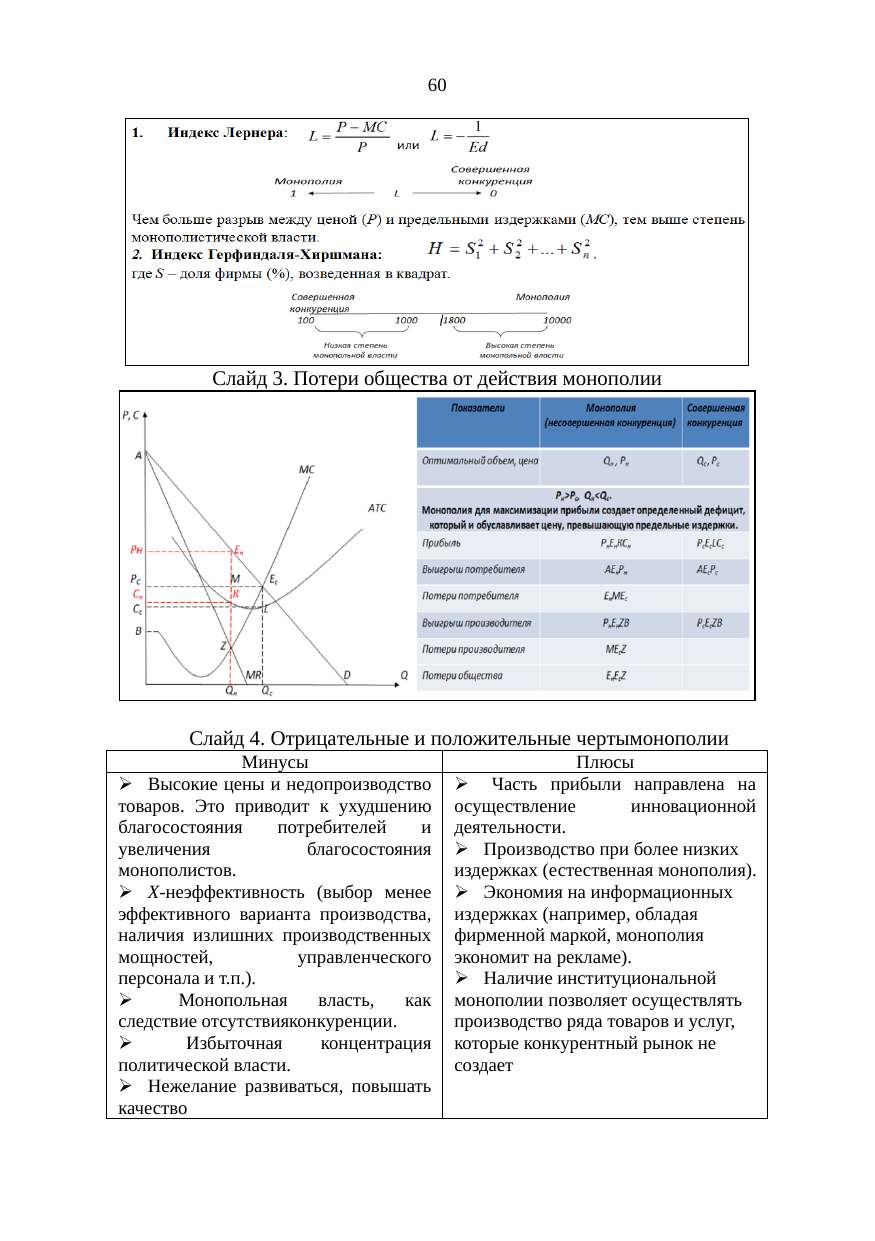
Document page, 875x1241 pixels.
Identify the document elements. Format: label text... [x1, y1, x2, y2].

picture [126, 119, 748, 365]
table_header Плюсы [443, 751, 767, 772]
table_cell Часть прибыли направлена на осуществление инновационной деятельности. Производство при более низких издержках (естественная монополия). Экономия на информационных издержках (например, обладая фирменной маркой, монополия экономит на рекламе). Наличие институциональной монополии позволяет осуществлять производство ряда товаров и услуг, которые конкурентный рынок не создает [443, 773, 767, 1118]
text Слайд 4. Отрицательные и положительные чертымонополии [162, 725, 756, 749]
picture [120, 392, 754, 700]
table_cell Высокие цены и недопроизводство товаров. Это приводит к ухудшению благосостояния потребителей и увеличения благосостояния монополистов. Х-неэффективность (выбор менее эффективного варианта производства, наличия излишних производственных мощностей, управленческого персонала и т.п.). Монопольная власть, как следствие отсутствияконкуренции. Избыточная концентрация политической власти. Нежелание развиваться, повышать качество [107, 773, 442, 1118]
text Слайд 3. Потери общества от действия монополии [118, 366, 756, 390]
table_header Минусы [107, 751, 442, 772]
